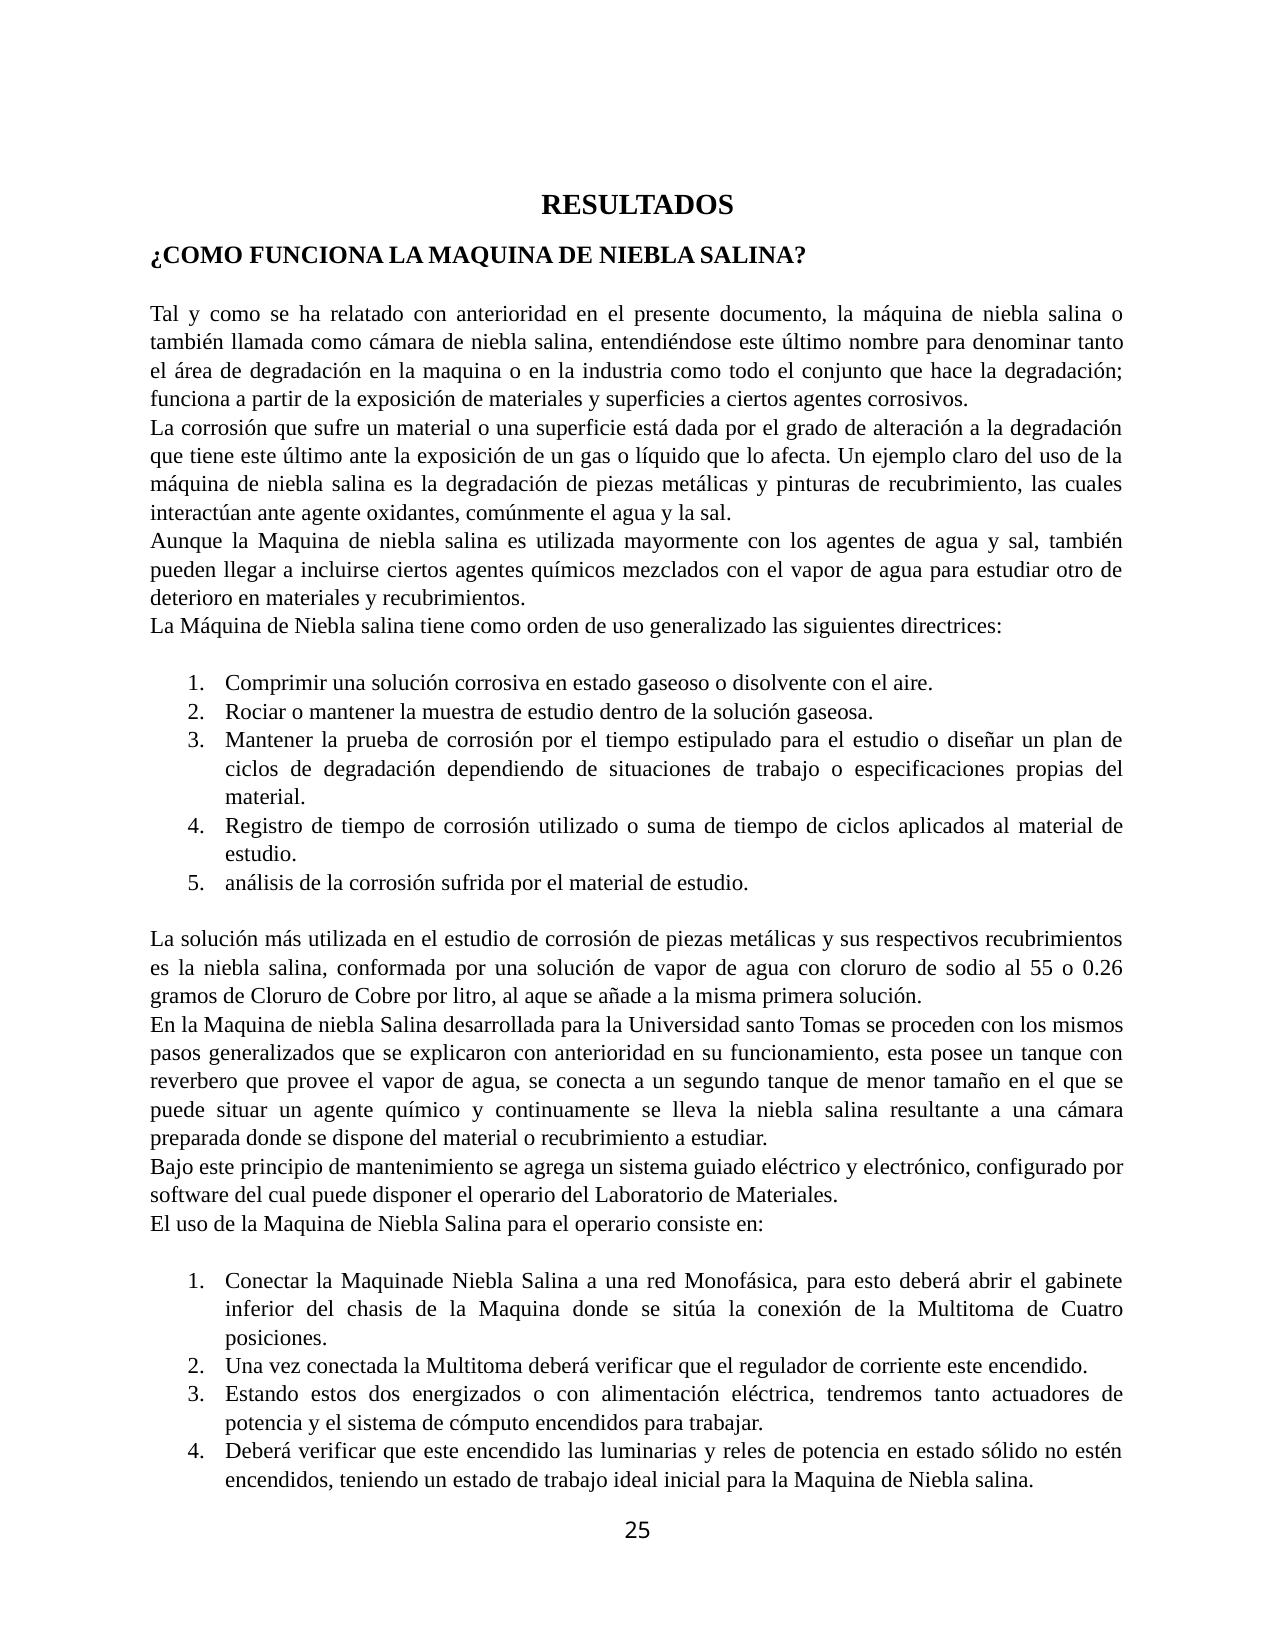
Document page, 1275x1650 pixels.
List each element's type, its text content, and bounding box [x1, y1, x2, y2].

list Una vez conectada la Multitoma deberá verificar que el regulador de corriente este encendido. [187, 1352, 1125, 1378]
text Tal y como se ha relatado con anterioridad en el presente documento, la máquina de niebla salina o también llamada como cámara de niebla salina, entendiéndose este último nombre para denominar tanto el área de degradación en la maquina o en la industria como todo el conjunto que hace la degradación; funciona a partir de la exposición de materiales y superficies a ciertos agentes corrosivos. [150, 300, 1125, 411]
text El uso de la Maquina de Niebla Salina para el operario consiste en: [150, 1210, 1125, 1236]
list Registro de tiempo de corrosión utilizado o suma de tiempo de ciclos aplicados al material de estudio. [187, 812, 1125, 866]
list Conectar la Maquinade Niebla Salina a una red Monofásica, para esto deberá abrir el gabinete inferior del chasis de la Maquina donde se sitúa la conexión de la Multitoma de Cuatro posiciones. [187, 1267, 1125, 1350]
text La corrosión que sufre un material o una superficie está dada por el grado de alteración a la degradación que tiene este último ante la exposición de un gas o líquido que lo afecta. Un ejemplo claro del uso de la máquina de niebla salina es la degradación de piezas metálicas y pinturas de recubrimiento, las cuales interactúan ante agente oxidantes, comúnmente el agua y la sal. [150, 413, 1125, 525]
text La Máquina de Niebla salina tiene como orden de uso generalizado las siguientes directrices: [150, 613, 1125, 639]
list Comprimir una solución corrosiva en estado gaseoso o disolvente con el aire. [187, 669, 1125, 696]
list análisis de la corrosión sufrida por el material de estudio. [187, 868, 1125, 895]
text En la Maquina de niebla Salina desarrollada para la Universidad santo Tomas se proceden con los mismos pasos generalizados que se explicaron con anterioridad en su funcionamiento, esta posee un tanque con reverbero que provee el vapor de agua, se conecta a un segundo tanque de menor tamaño en el que se puede situar un agente químico y continuamente se lleva la niebla salina resultante a una cámara preparada donde se dispone del material o recubrimiento a estudiar. [150, 1011, 1125, 1151]
list Mantener la prueba de corrosión por el tiempo estipulado para el estudio o diseñar un plan de ciclos de degradación dependiendo de situaciones de trabajo o especificaciones propias del material. [187, 726, 1125, 809]
text Bajo este principio de mantenimiento se agrega un sistema guiado eléctrico y electrónico, configurado por software del cual puede disponer el operario del Laboratorio de Materiales. [150, 1153, 1125, 1208]
list Rociar o mantener la muestra de estudio dentro de la solución gaseosa. [187, 698, 1125, 724]
text Aunque la Maquina de niebla salina es utilizada mayormente con los agentes de agua y sal, también pueden llegar a incluirse ciertos agentes químicos mezclados con el vapor de agua para estudiar otro de deterioro en materiales y recubrimientos. [150, 527, 1125, 611]
subtitle ¿COMO FUNCIONA LA MAQUINA DE NIEBLA SALINA? [150, 240, 1125, 269]
list Deberá verificar que este encendido las luminarias y reles de potencia en estado sólido no estén encendidos, teniendo un estado de trabajo ideal inicial para la Maquina de Niebla salina. [187, 1437, 1125, 1492]
subtitle RESULTADOS [150, 187, 1125, 221]
list Estando estos dos energizados o con alimentación eléctrica, tendremos tanto actuadores de potencia y el sistema de cómputo encendidos para trabajar. [187, 1380, 1125, 1435]
text La solución más utilizada en el estudio de corrosión de piezas metálicas y sus respectivos recubrimientos es la niebla salina, conformada por una solución de vapor de agua con cloruro de sodio al 55 o 0.26 gramos de Cloruro de Cobre por litro, al aque se añade a la misma primera solución. [150, 925, 1125, 1009]
